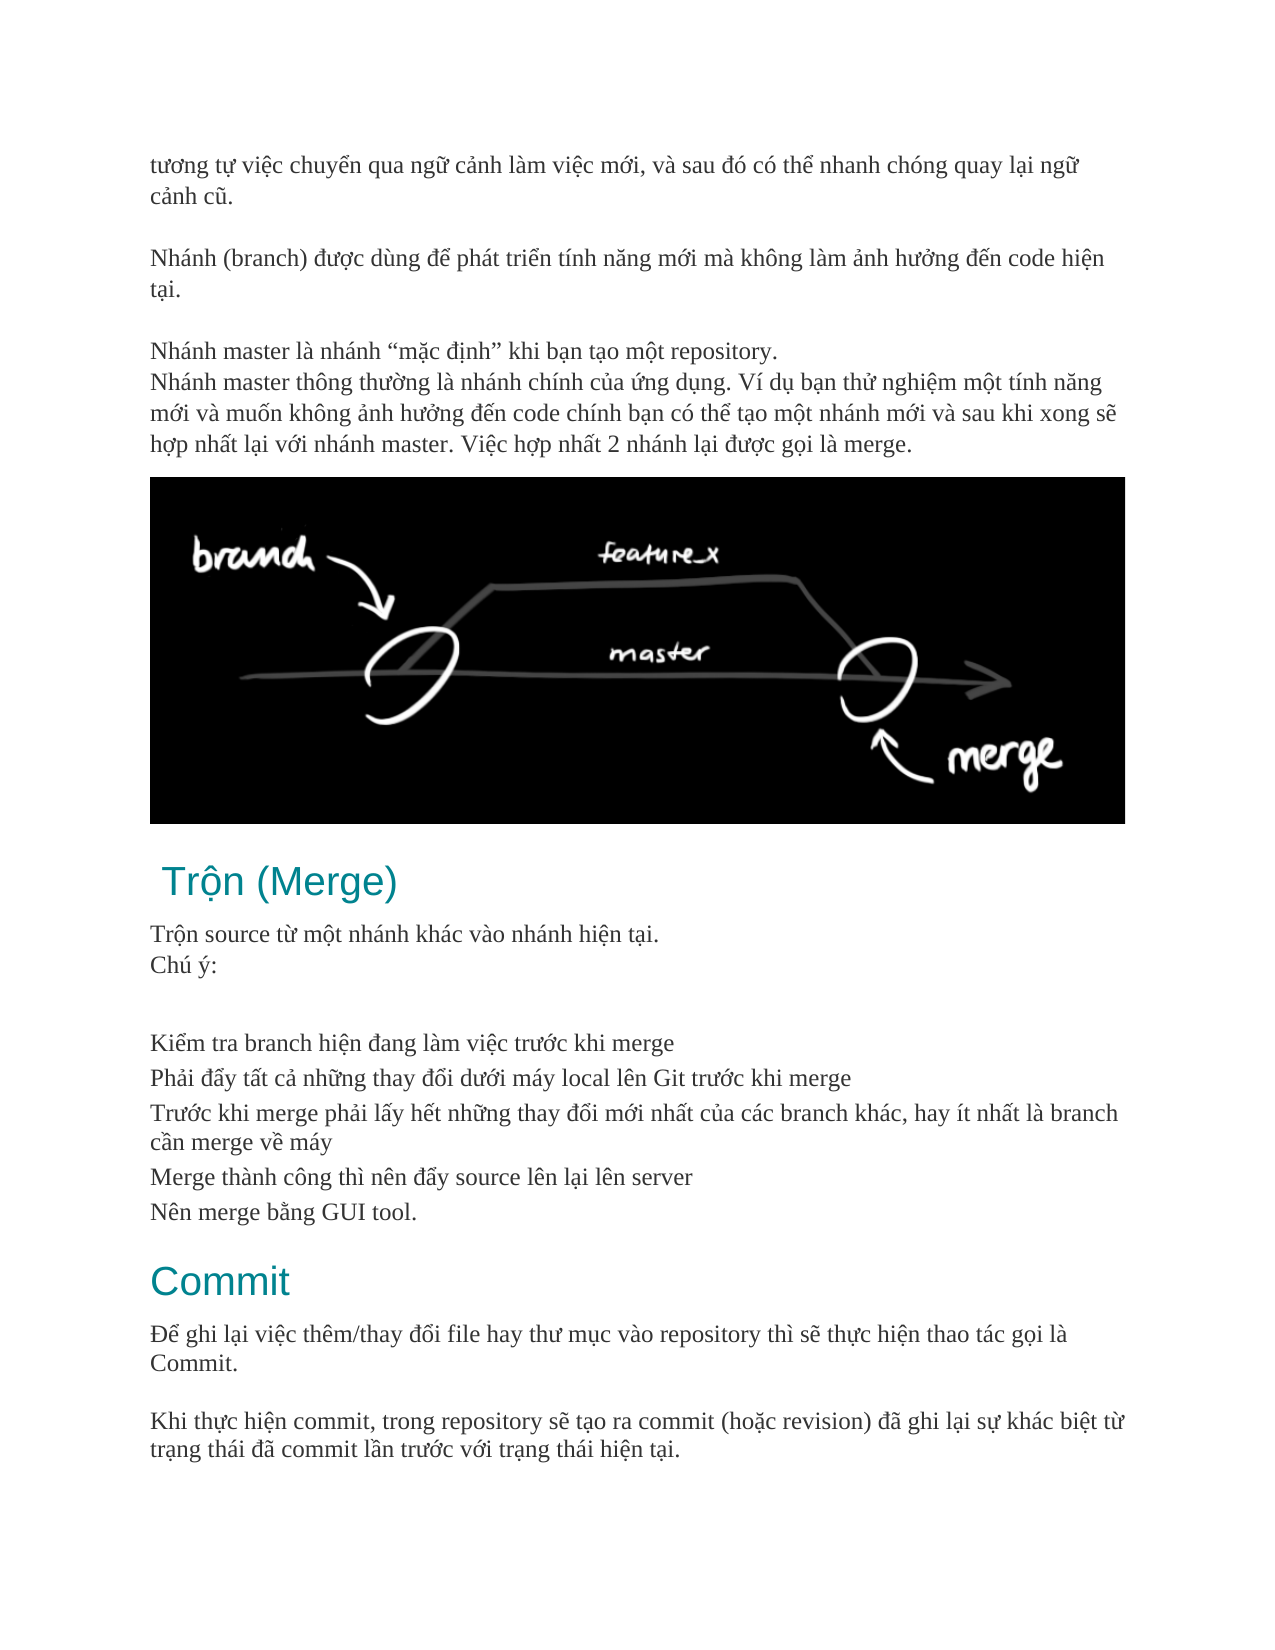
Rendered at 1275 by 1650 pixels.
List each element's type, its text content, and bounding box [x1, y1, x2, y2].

text Trộn source từ một nhánh khác vào nhánh hiện tại. Chú ý: [150, 919, 1125, 1009]
subtitle Trộn (Merge) [150, 857, 1125, 904]
text Để ghi lại việc thêm/thay đổi file hay thư mục vào repository thì sẽ thực hiện thao tác gọi là Commit. [150, 1319, 1125, 1377]
picture [150, 477, 1125, 824]
text Trước khi merge phải lấy hết những thay đổi mới nhất của các branch khác, hay ít nhất là branch cần merge về máy [150, 1098, 1125, 1156]
text Commit [150, 1257, 1125, 1304]
text Khi thực hiện commit, trong repository sẽ tạo ra commit (hoặc revision) đã ghi lại sự khác biệt từ trạng thái đã commit lần trước với trạng thái hiện tại. [150, 1406, 1125, 1463]
text Nên merge bằng GUI tool. [150, 1197, 1125, 1226]
text Merge thành công thì nên đẩy source lên lại lên server [150, 1162, 1125, 1191]
text Kiểm tra branch hiện đang làm việc trước khi merge [150, 1028, 1125, 1057]
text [150, 150, 1125, 458]
text Phải đẩy tất cả những thay đổi dưới máy local lên Git trước khi merge [150, 1063, 1125, 1092]
